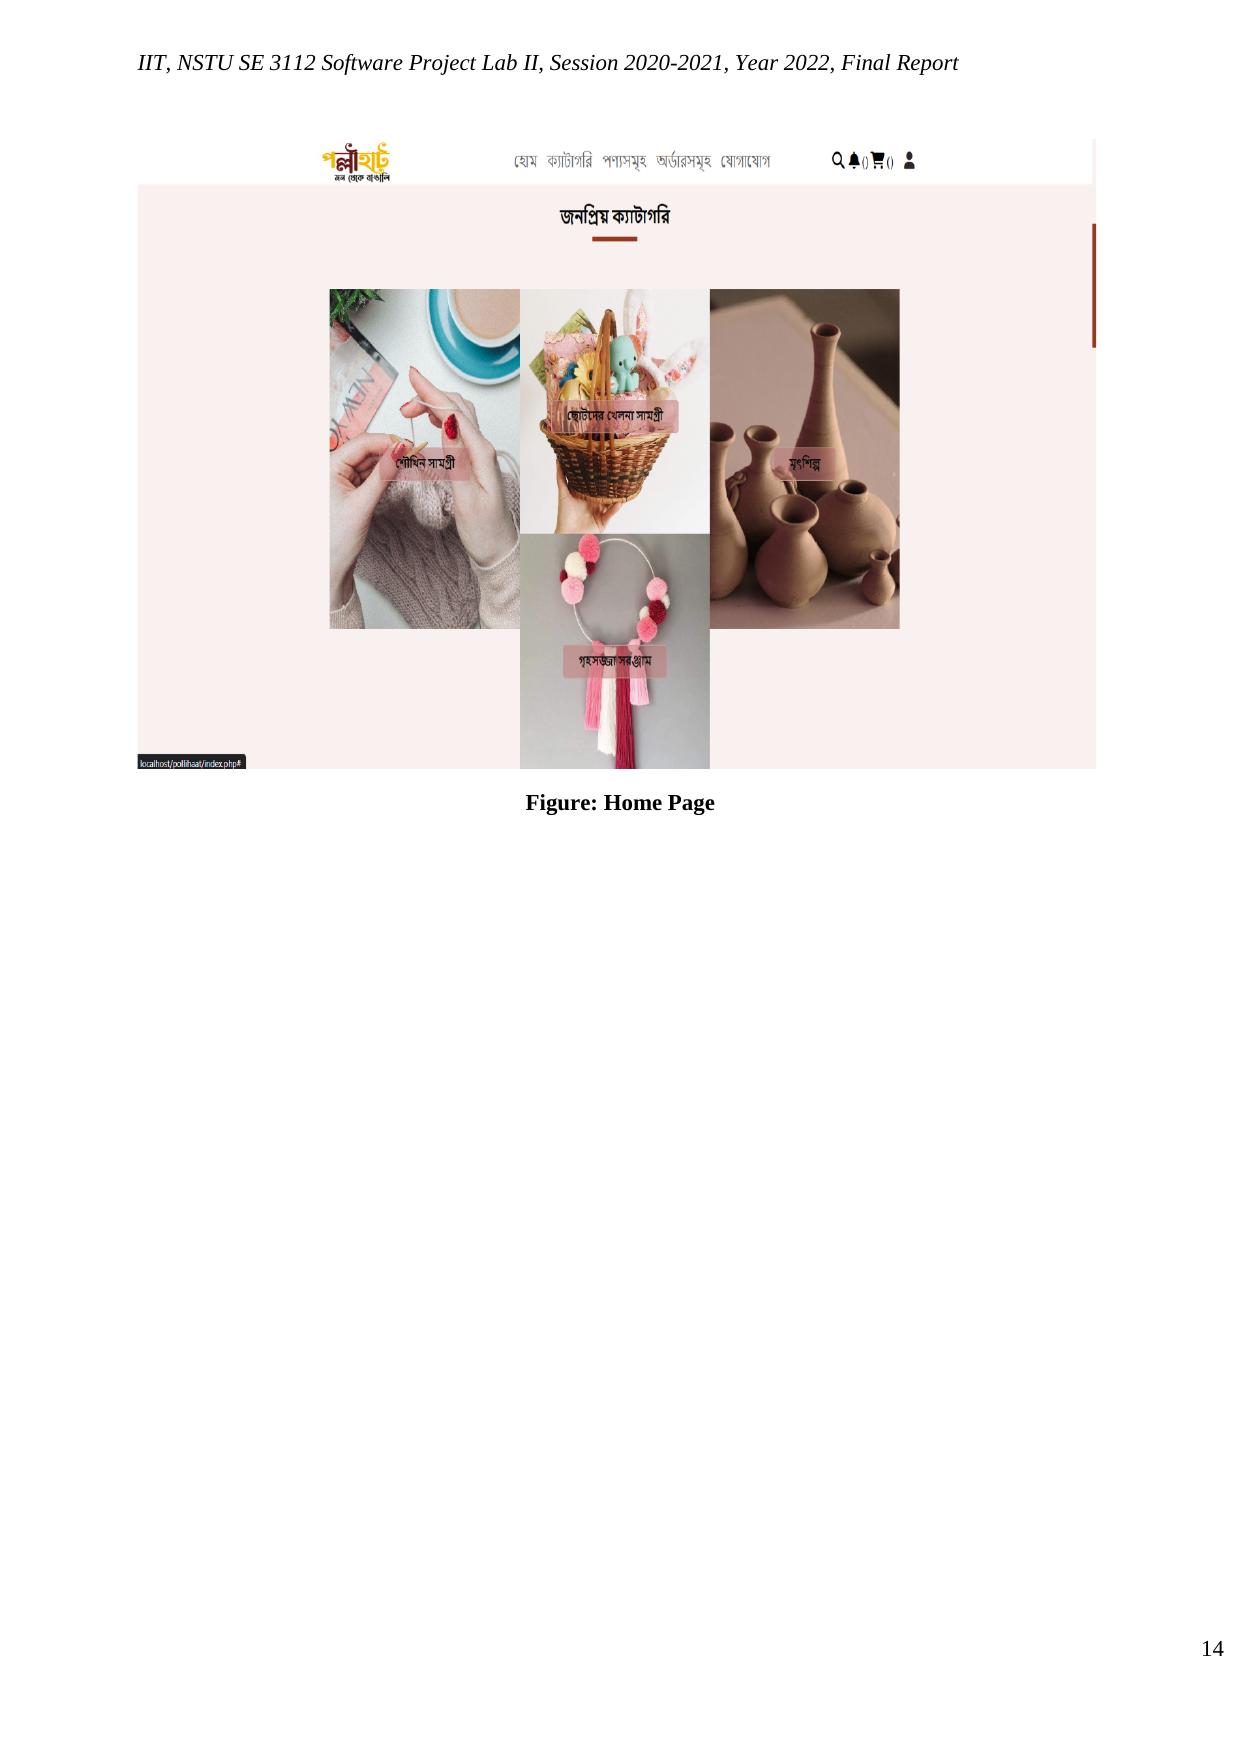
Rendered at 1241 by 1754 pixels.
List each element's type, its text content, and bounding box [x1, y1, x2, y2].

text Figure: Home Page [150, 789, 1091, 816]
picture [137, 139, 1097, 769]
